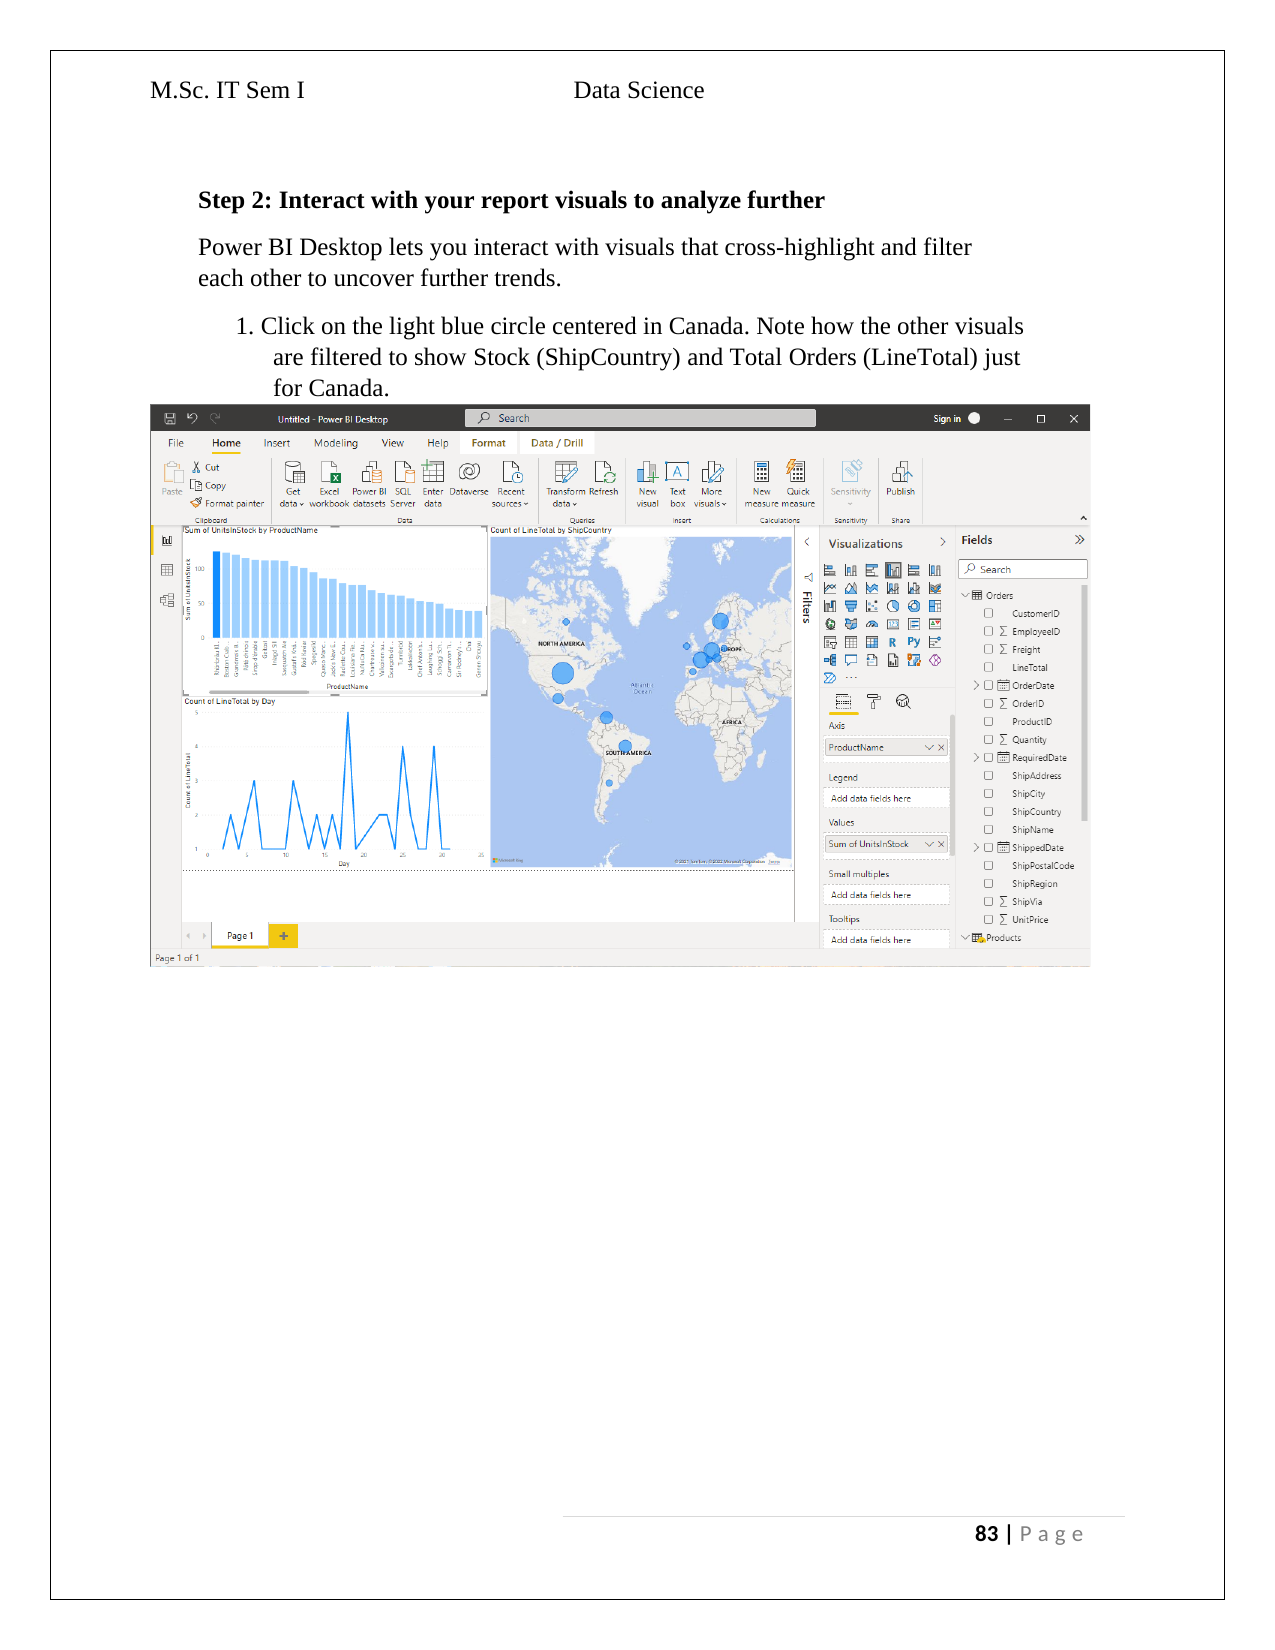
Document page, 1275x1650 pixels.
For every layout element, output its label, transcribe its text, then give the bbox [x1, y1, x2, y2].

picture [150, 404, 1091, 967]
text 1. Click on the light blue circle centered in Canada. Note how the other visuals are filtered to show Stock (ShipCountry) and Total Orders (LineTotal) just for Canada. [235, 311, 1025, 402]
text Step 2: Interact with your report visuals to analyze further [198, 185, 1125, 213]
text Power BI Desktop lets you interact with visuals that cross-highlight and filter each other to uncover further trends. [198, 232, 1011, 292]
